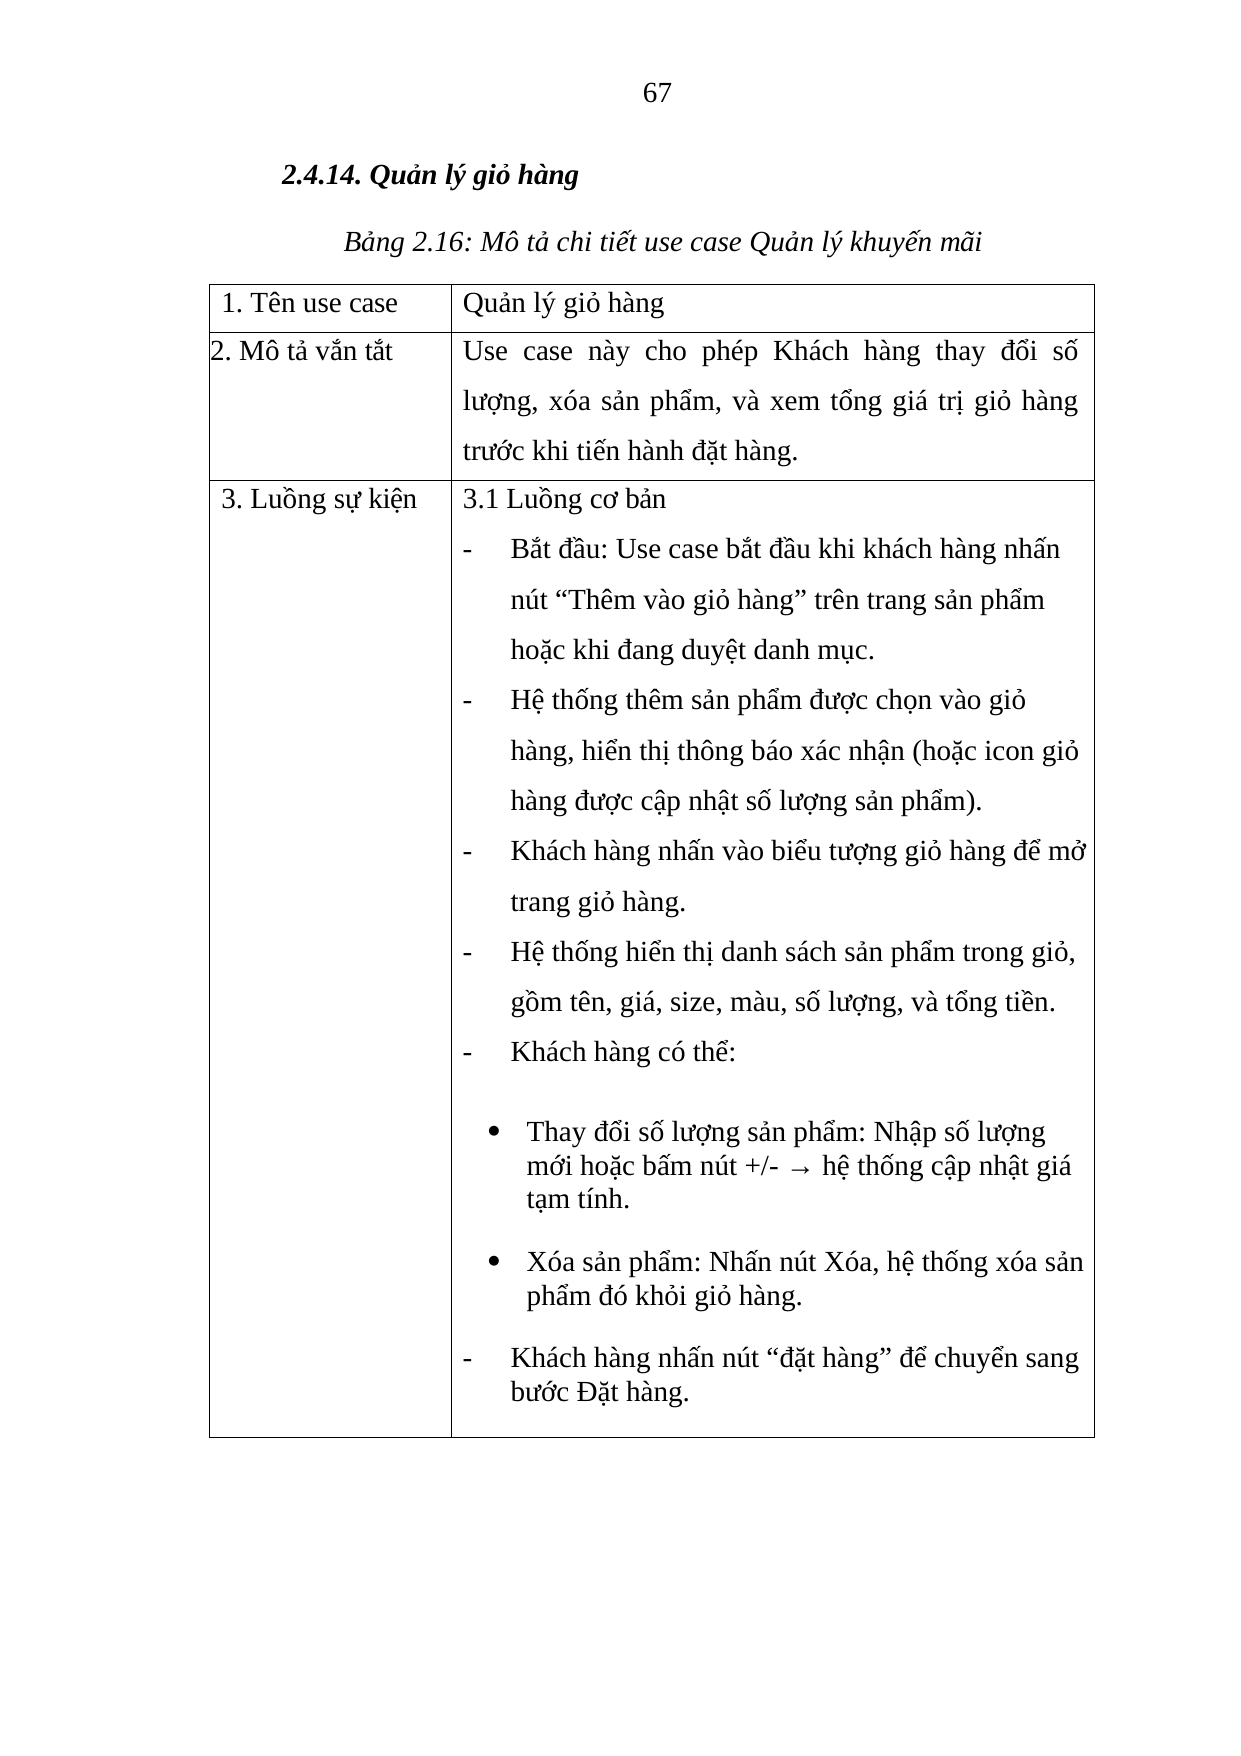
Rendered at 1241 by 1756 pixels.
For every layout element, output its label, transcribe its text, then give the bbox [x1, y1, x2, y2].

subtitle Quản lý giỏ hàng [282, 157, 1137, 191]
table_cell 3. Luồng sự kiện [210, 481, 451, 1437]
table_cell Luồng cơ bản Bắt đầu: Use case bắt đầu khi khách hàng nhấn nút “Thêm vào giỏ hàng” trên trang sản phẩm hoặc khi đang duyệt danh mục. Hệ thống thêm sản phẩm được chọn vào giỏ hàng, hiển thị thông báo xác nhận (hoặc icon giỏ hàng được cập nhật số lượng sản phẩm). Khách hàng nhấn vào biểu tượng giỏ hàng để mở trang giỏ hàng. Hệ thống hiển thị danh sách sản phẩm trong giỏ, gồm tên, giá, size, màu, số lượng, và tổng tiền. Khách hàng có thể: Thay đổi số lượng sản phẩm: Nhập số lượng mới hoặc bấm nút +/- → hệ thống cập nhật giá tạm tính. Xóa sản phẩm: Nhấn nút Xóa, hệ thống xóa sản phẩm đó khỏi giỏ hàng. Khách hàng nhấn nút “đặt hàng” để chuyển sang bước Đặt hàng. [452, 481, 1094, 1437]
table_cell 2. Mô tả vắn tắt [210, 333, 451, 480]
table_header 1. Tên use case [210, 285, 451, 332]
table_cell Use case này cho phép Khách hàng thay đổi số lượng, xóa sản phẩm, và xem tổng giá trị giỏ hàng trước khi tiến hành đặt hàng. [452, 333, 1094, 480]
table_header Quản lý giỏ hàng [452, 285, 1094, 332]
text Bảng 2.16: Mô tả chi tiết use case Quản lý khuyến mãi [230, 224, 1098, 258]
